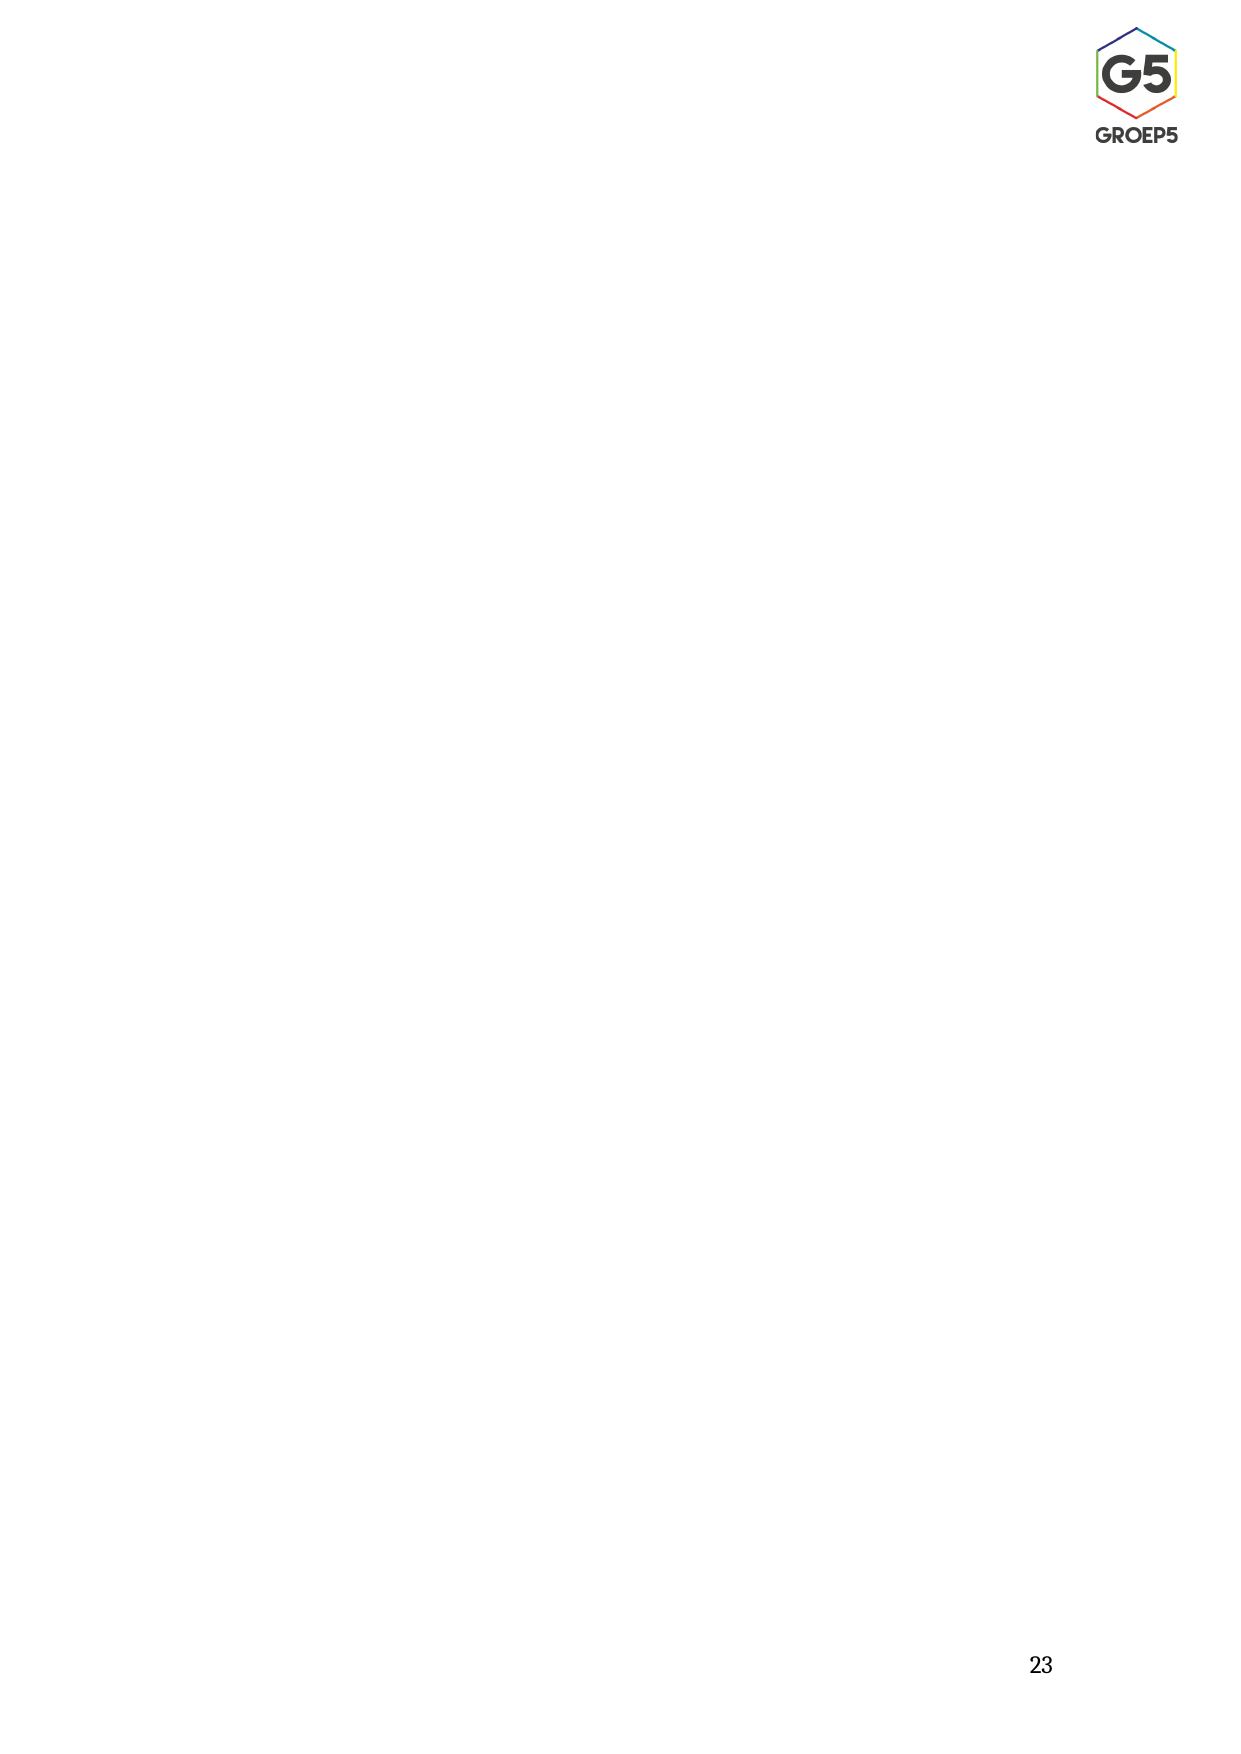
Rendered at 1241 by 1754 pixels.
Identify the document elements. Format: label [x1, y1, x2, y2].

picture [1095, 27, 1178, 143]
